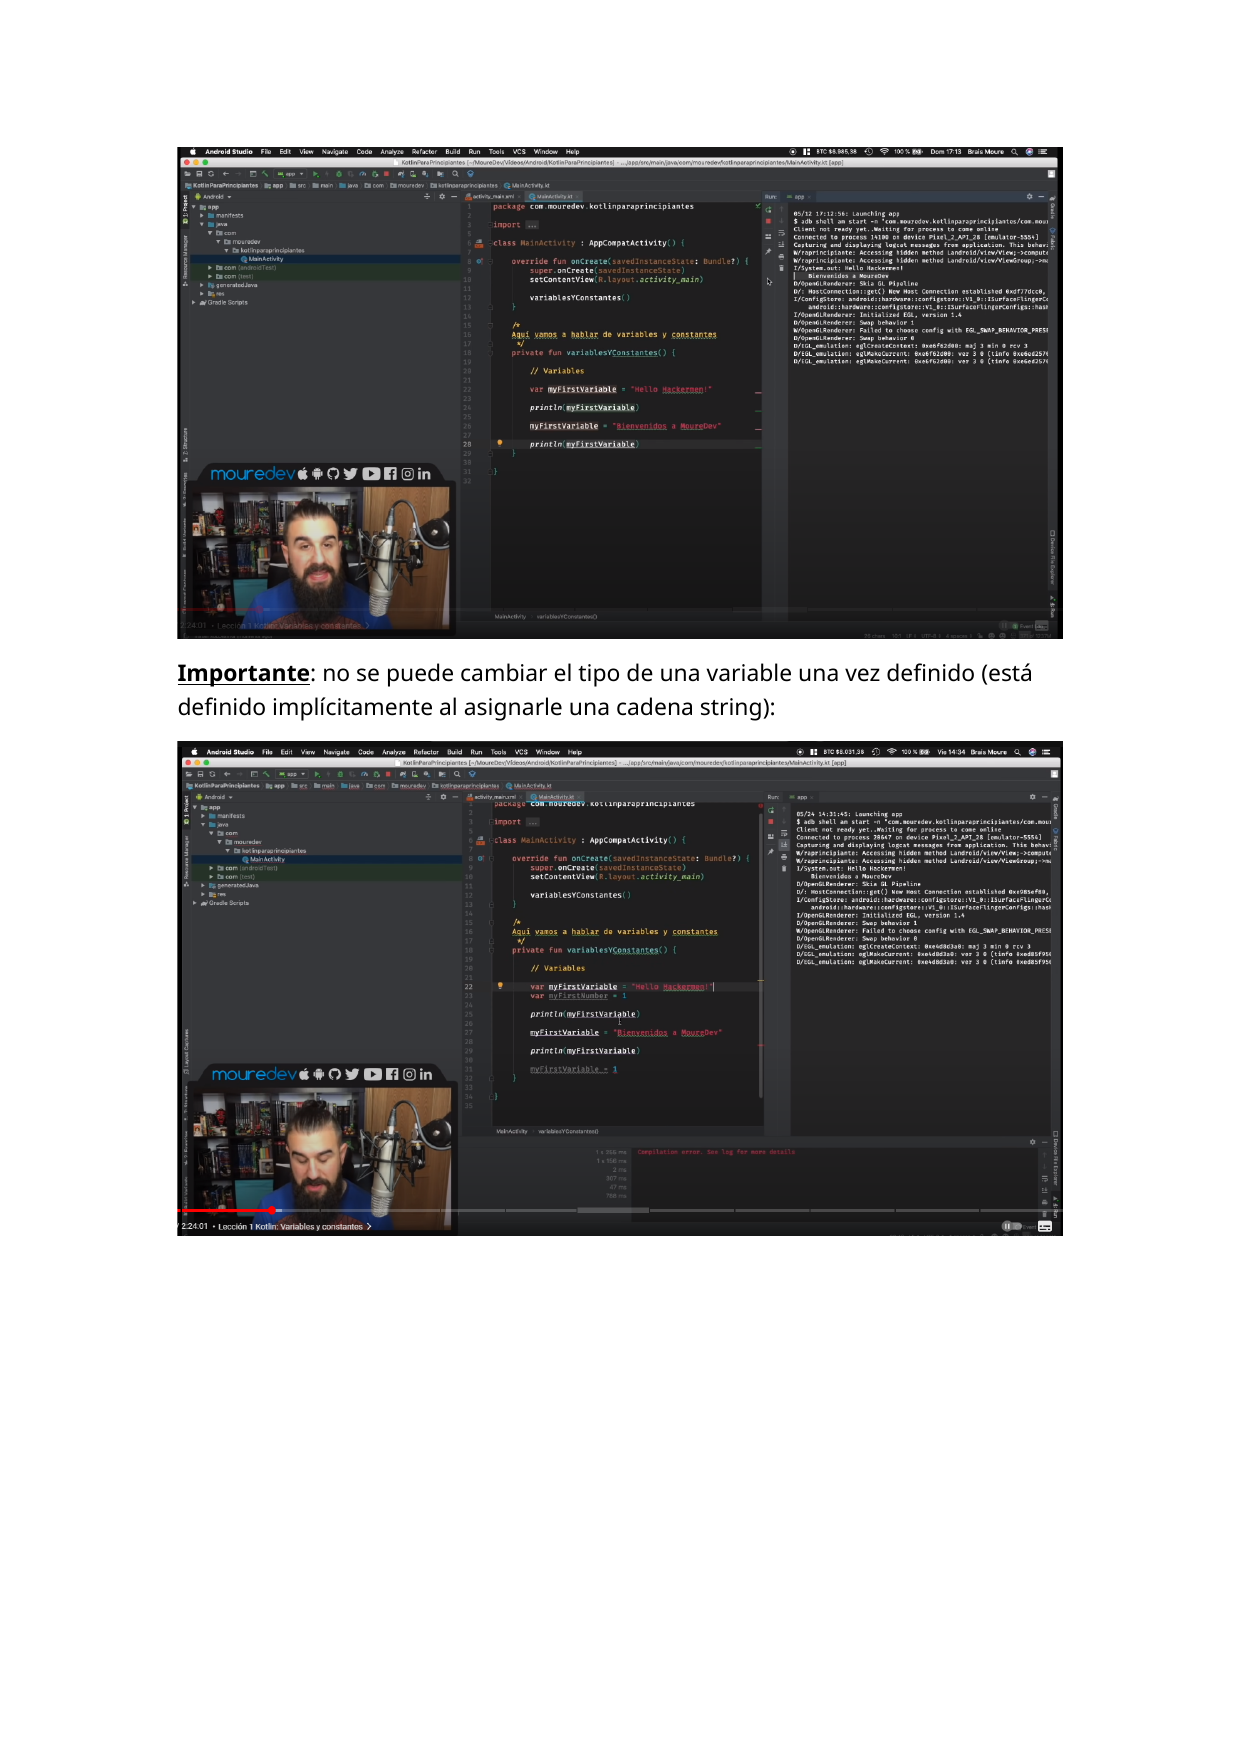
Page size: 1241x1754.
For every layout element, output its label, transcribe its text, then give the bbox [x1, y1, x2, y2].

picture [177, 147, 1063, 639]
picture [177, 741, 1063, 1236]
text Importante: no se puede cambiar el tipo de una variable una vez definido (está definido implícitamente al asignarle una cadena string): [177, 657, 1063, 722]
